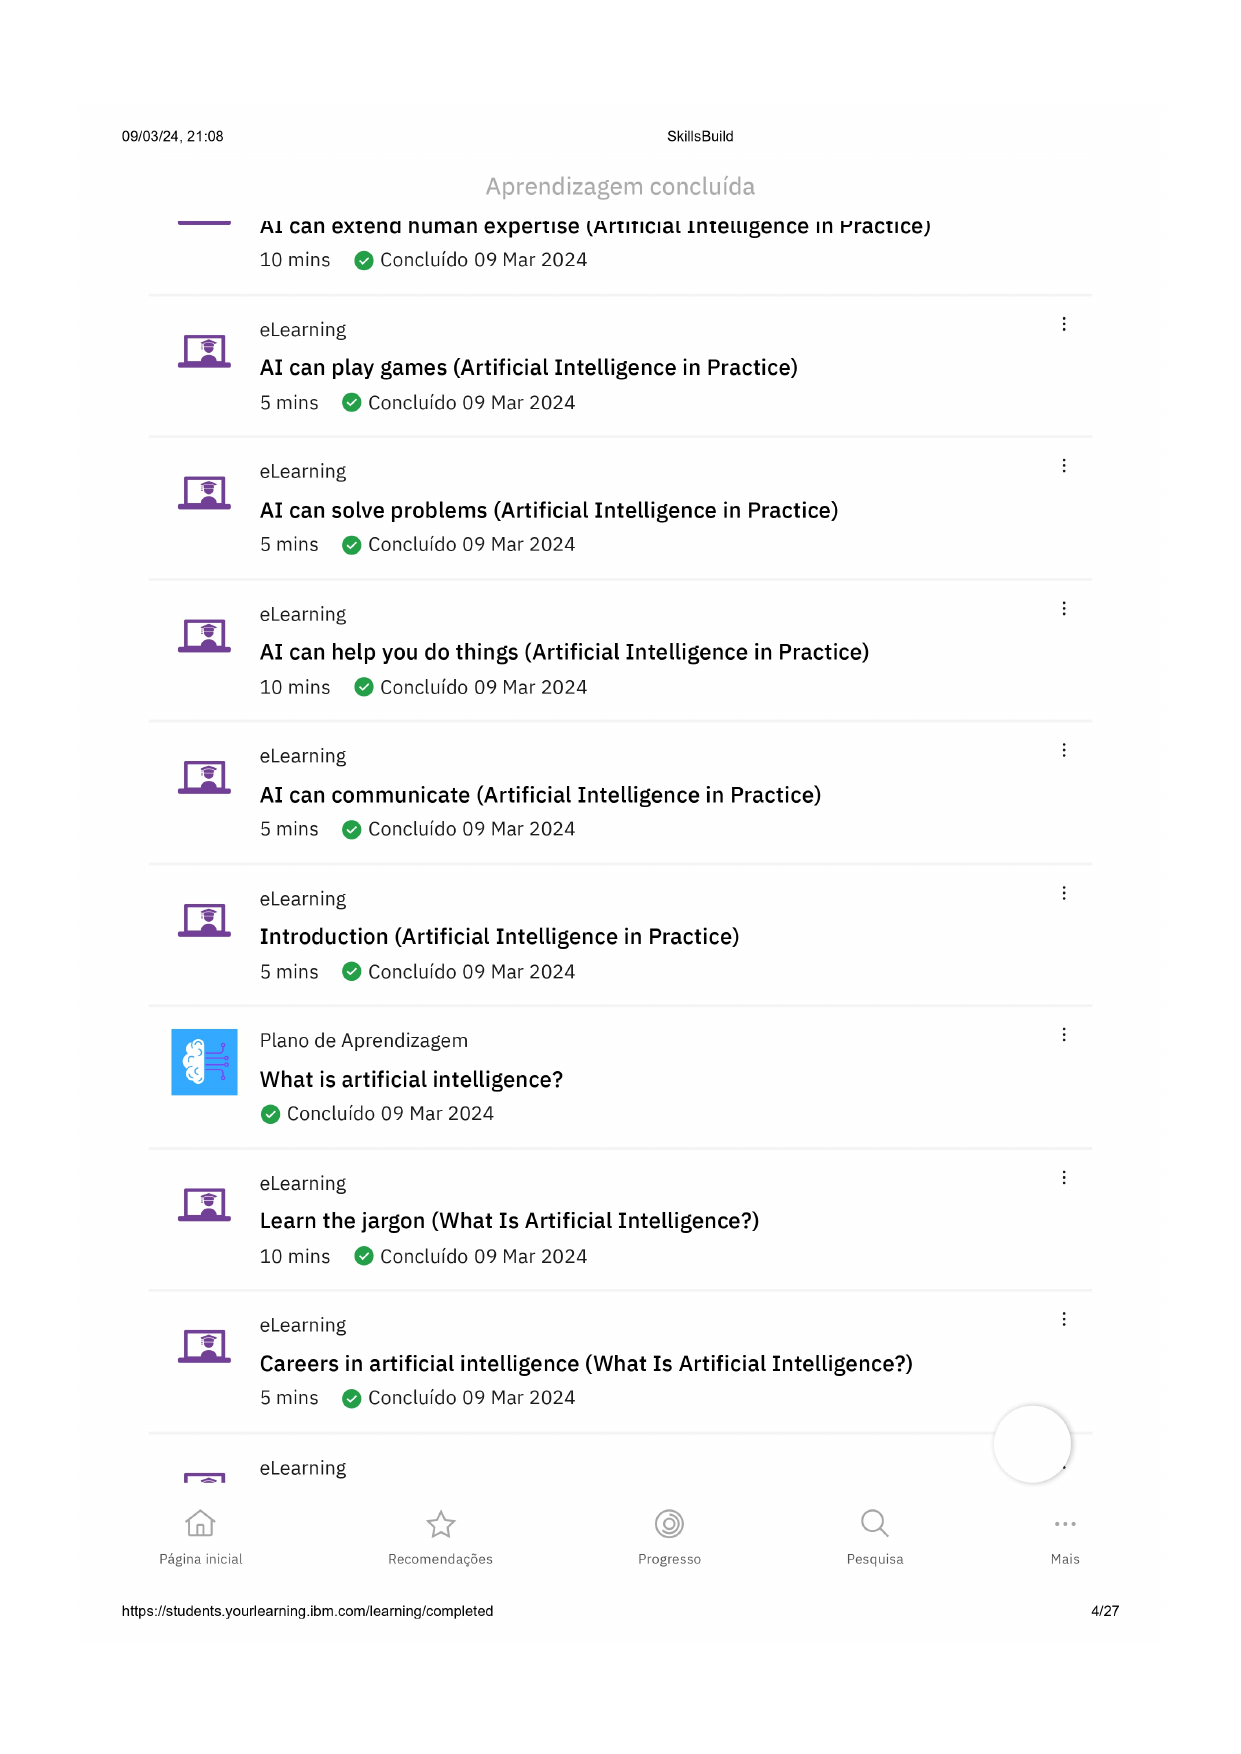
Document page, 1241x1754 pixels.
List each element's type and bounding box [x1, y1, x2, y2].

picture [75, 101, 1166, 1644]
